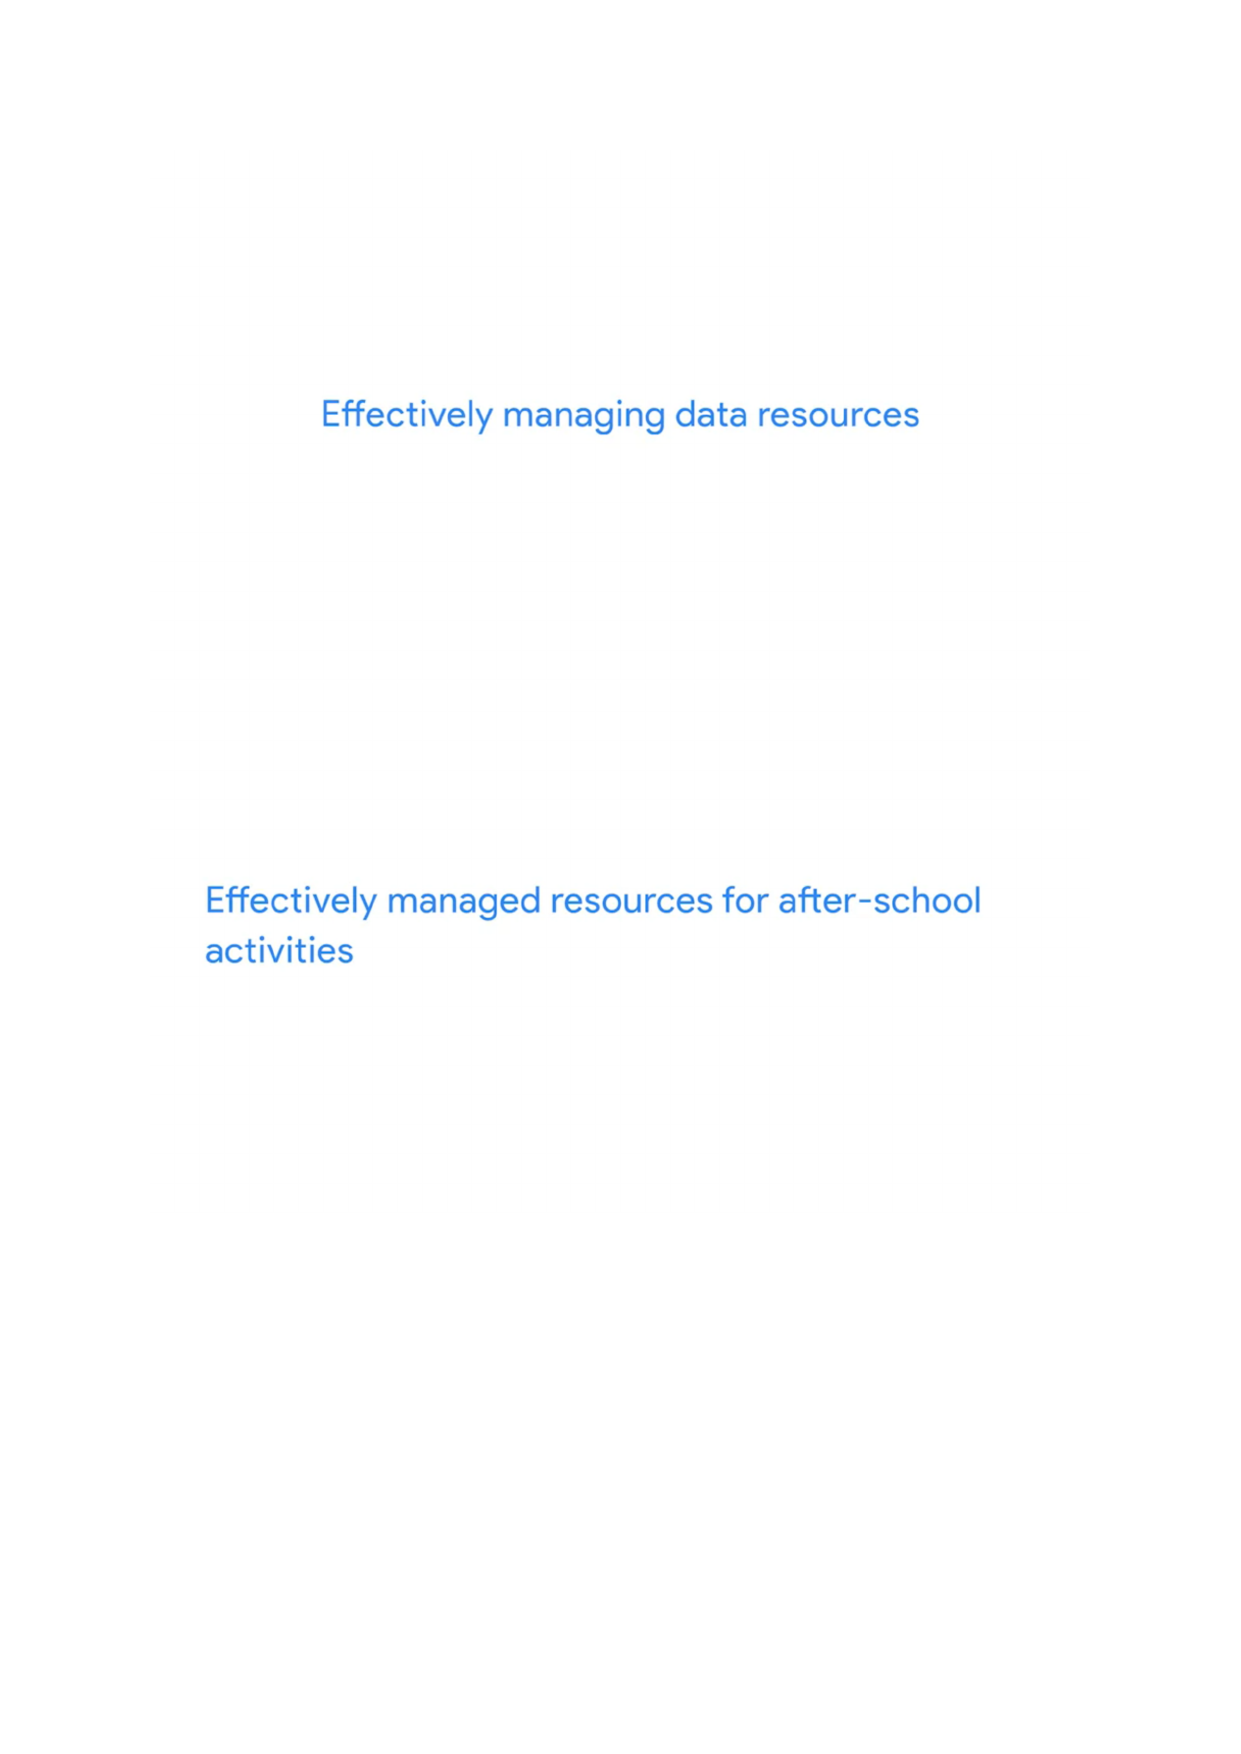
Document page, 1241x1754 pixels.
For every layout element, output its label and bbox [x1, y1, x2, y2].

picture [150, 150, 1091, 680]
picture [150, 683, 1091, 1213]
